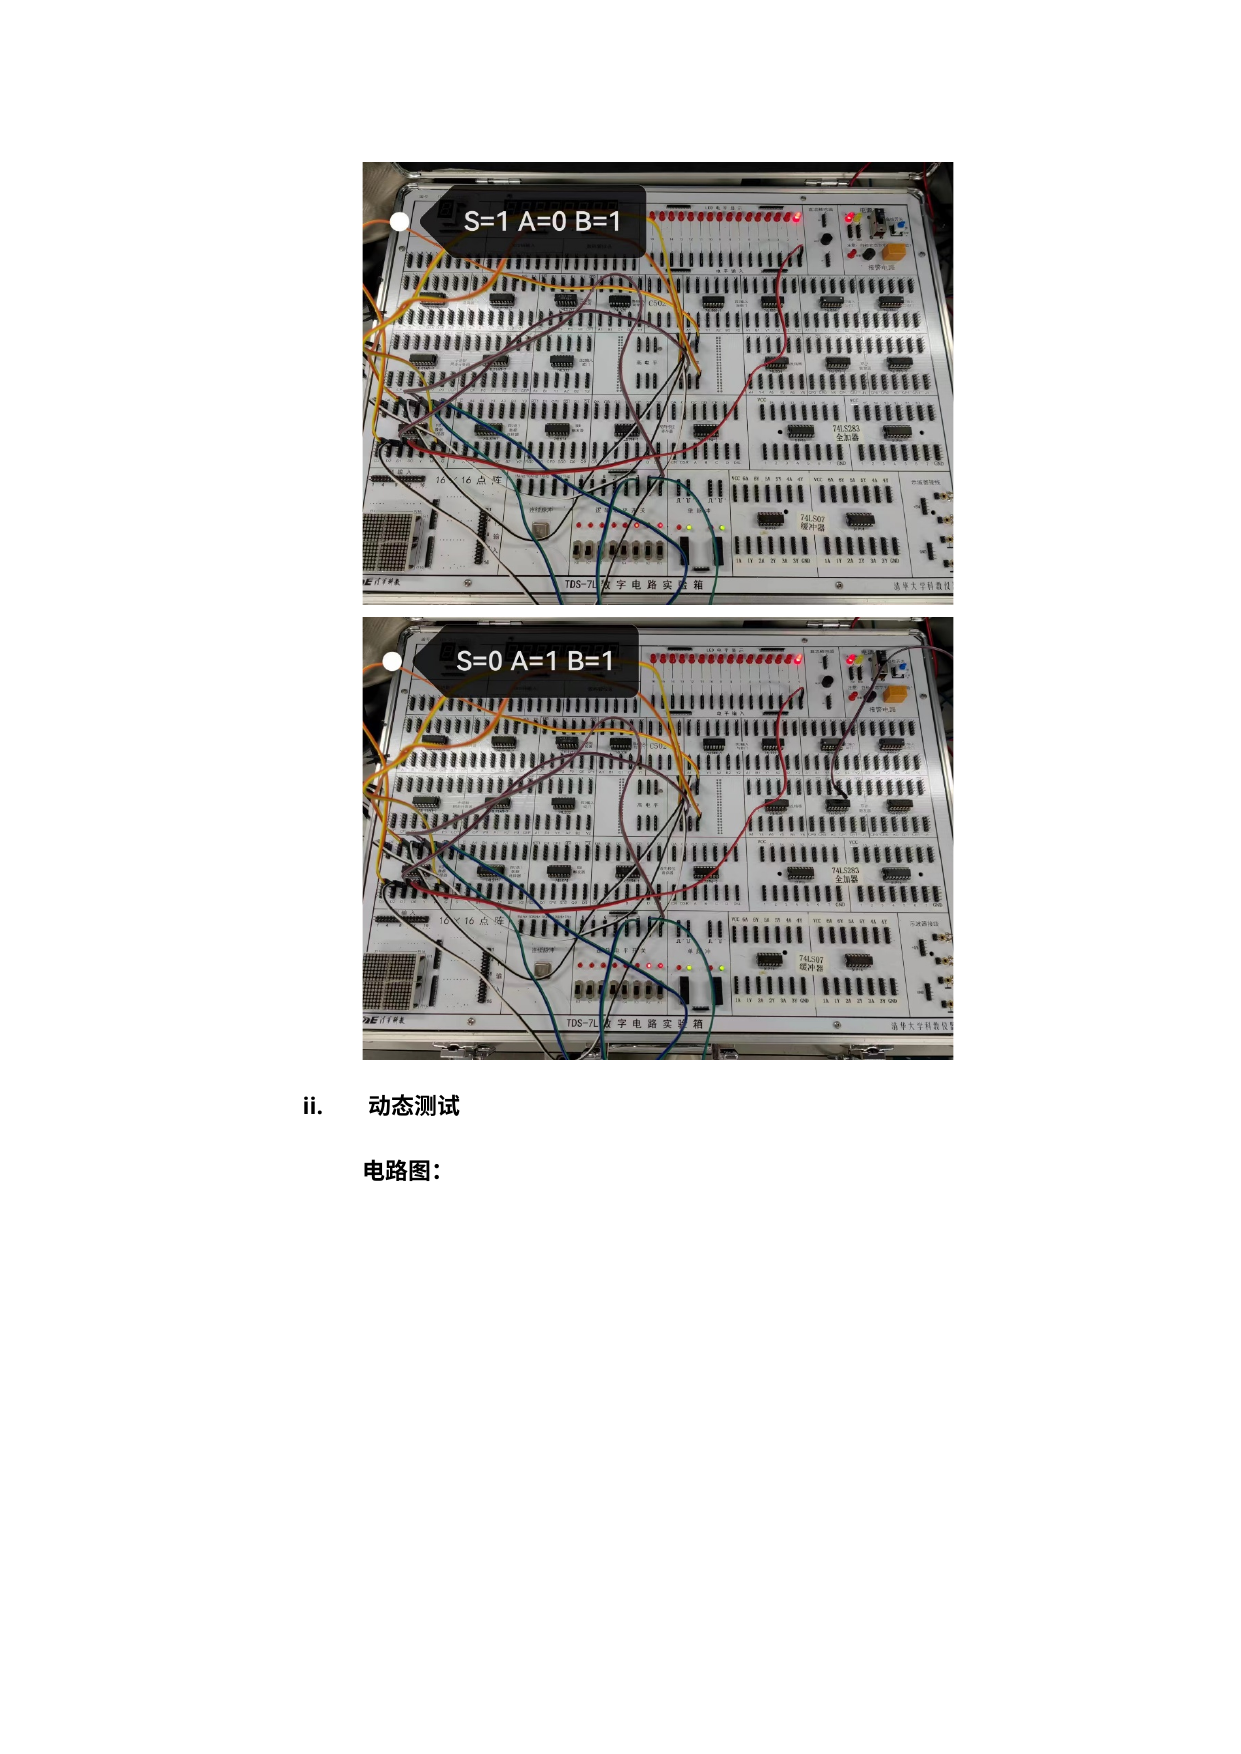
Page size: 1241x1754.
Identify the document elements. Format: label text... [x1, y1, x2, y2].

picture [362, 617, 954, 1060]
list 电路图： [362, 1137, 1053, 1202]
picture [362, 162, 954, 605]
list 动态测试 [323, 1072, 1053, 1137]
